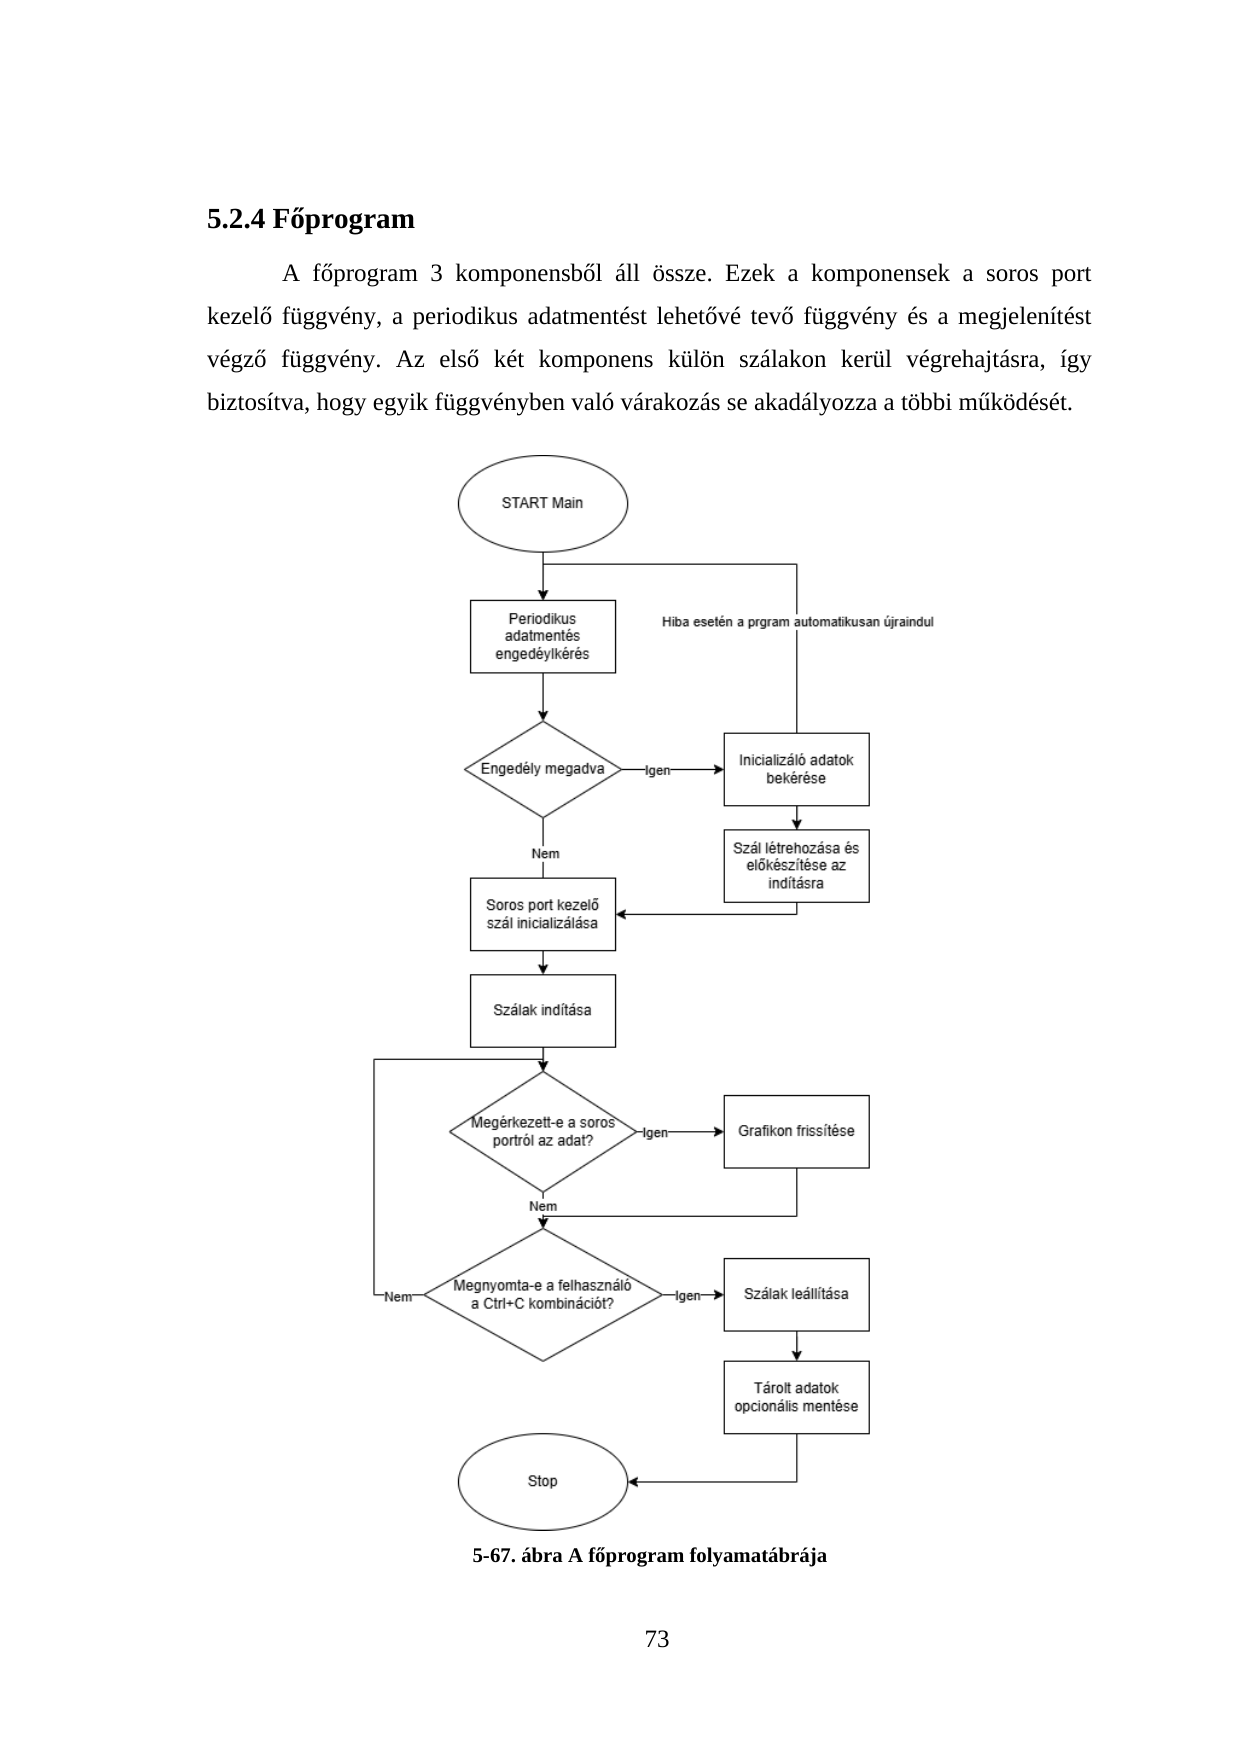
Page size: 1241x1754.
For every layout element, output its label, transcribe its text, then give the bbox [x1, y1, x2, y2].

subtitle Főprogram [207, 201, 1092, 235]
text A főprogram 3 komponensből áll össze. Ezek a komponensek a soros port kezelő függvény, a periodikus adatmentést lehetővé tevő függvény és a megjelenítést végző függvény. Az első két komponens külön szálakon kerül végrehajtásra, így biztosítva, hogy egyik függvényben való várakozás se akadályozza a többi működését. [207, 258, 1092, 416]
picture [365, 455, 934, 1531]
